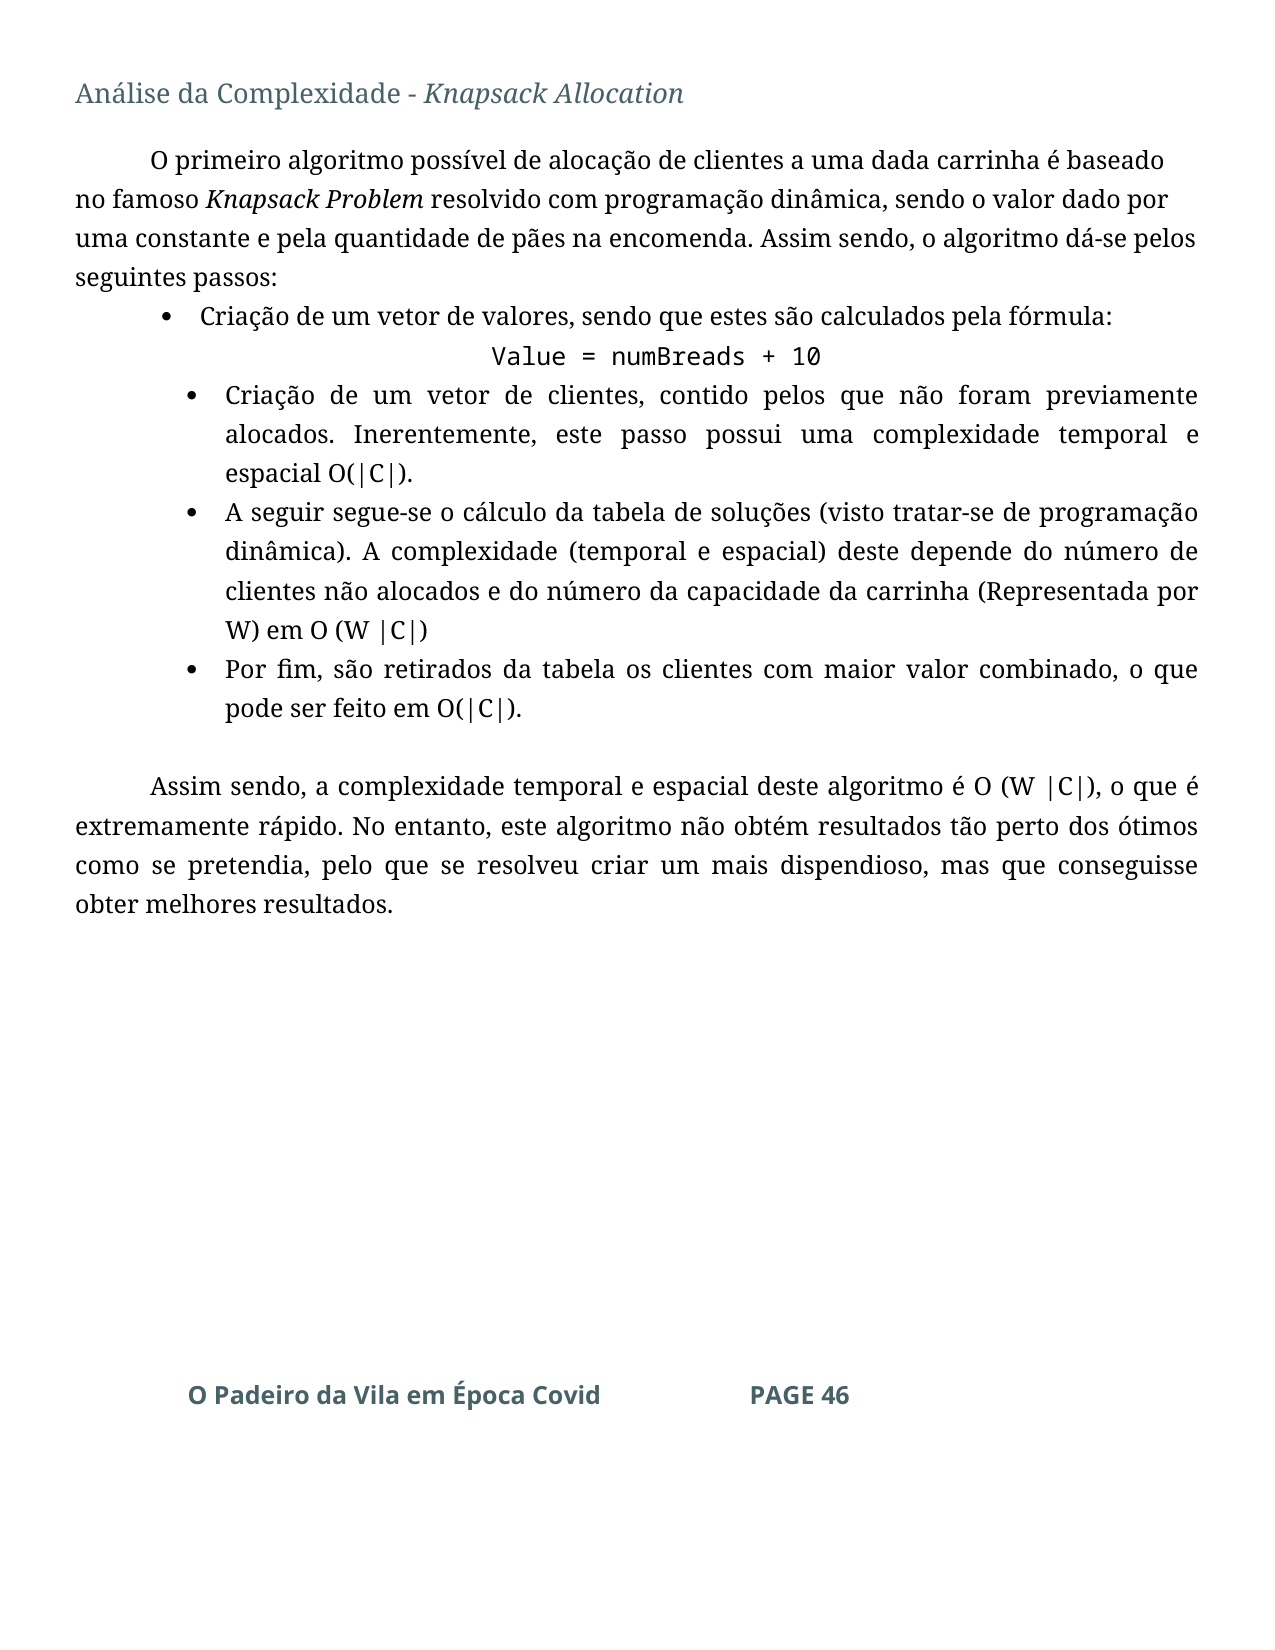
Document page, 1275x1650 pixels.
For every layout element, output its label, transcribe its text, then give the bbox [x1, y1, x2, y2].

list Criação de um vetor de valores, sendo que estes são calculados pela fórmula: Value = numBreads + 10 [75, 299, 1200, 372]
list Por fim, são retirados da tabela os clientes com maior valor combinado, o que pode ser feito em O(|C|). [187, 652, 1200, 725]
text Assim sendo, a complexidade temporal e espacial deste algoritmo é O (W |C|), o que é extremamente rápido. No entanto, este algoritmo não obtém resultados tão perto dos ótimos como se pretendia, pelo que se resolveu criar um mais dispendioso, mas que conseguisse obter melhores resultados. [75, 769, 1200, 921]
subtitle Análise da Complexidade - Knapsack Allocation [75, 75, 1200, 112]
list Criação de um vetor de clientes, contido pelos que não foram previamente alocados. Inerentemente, este passo possui uma complexidade temporal e espacial O(|C|). [187, 377, 1200, 490]
text O primeiro algoritmo possível de alocação de clientes a uma dada carrinha é baseado no famoso Knapsack Problem resolvido com programação dinâmica, sendo o valor dado por uma constante e pela quantidade de pães na encomenda. Assim sendo, o algoritmo dá-se pelos seguintes passos: [75, 142, 1200, 294]
list A seguir segue-se o cálculo da tabela de soluções (visto tratar-se de programação dinâmica). A complexidade (temporal e espacial) deste depende do número de clientes não alocados e do número da capacidade da carrinha (Representada por W) em O (W |C|) [187, 495, 1200, 646]
